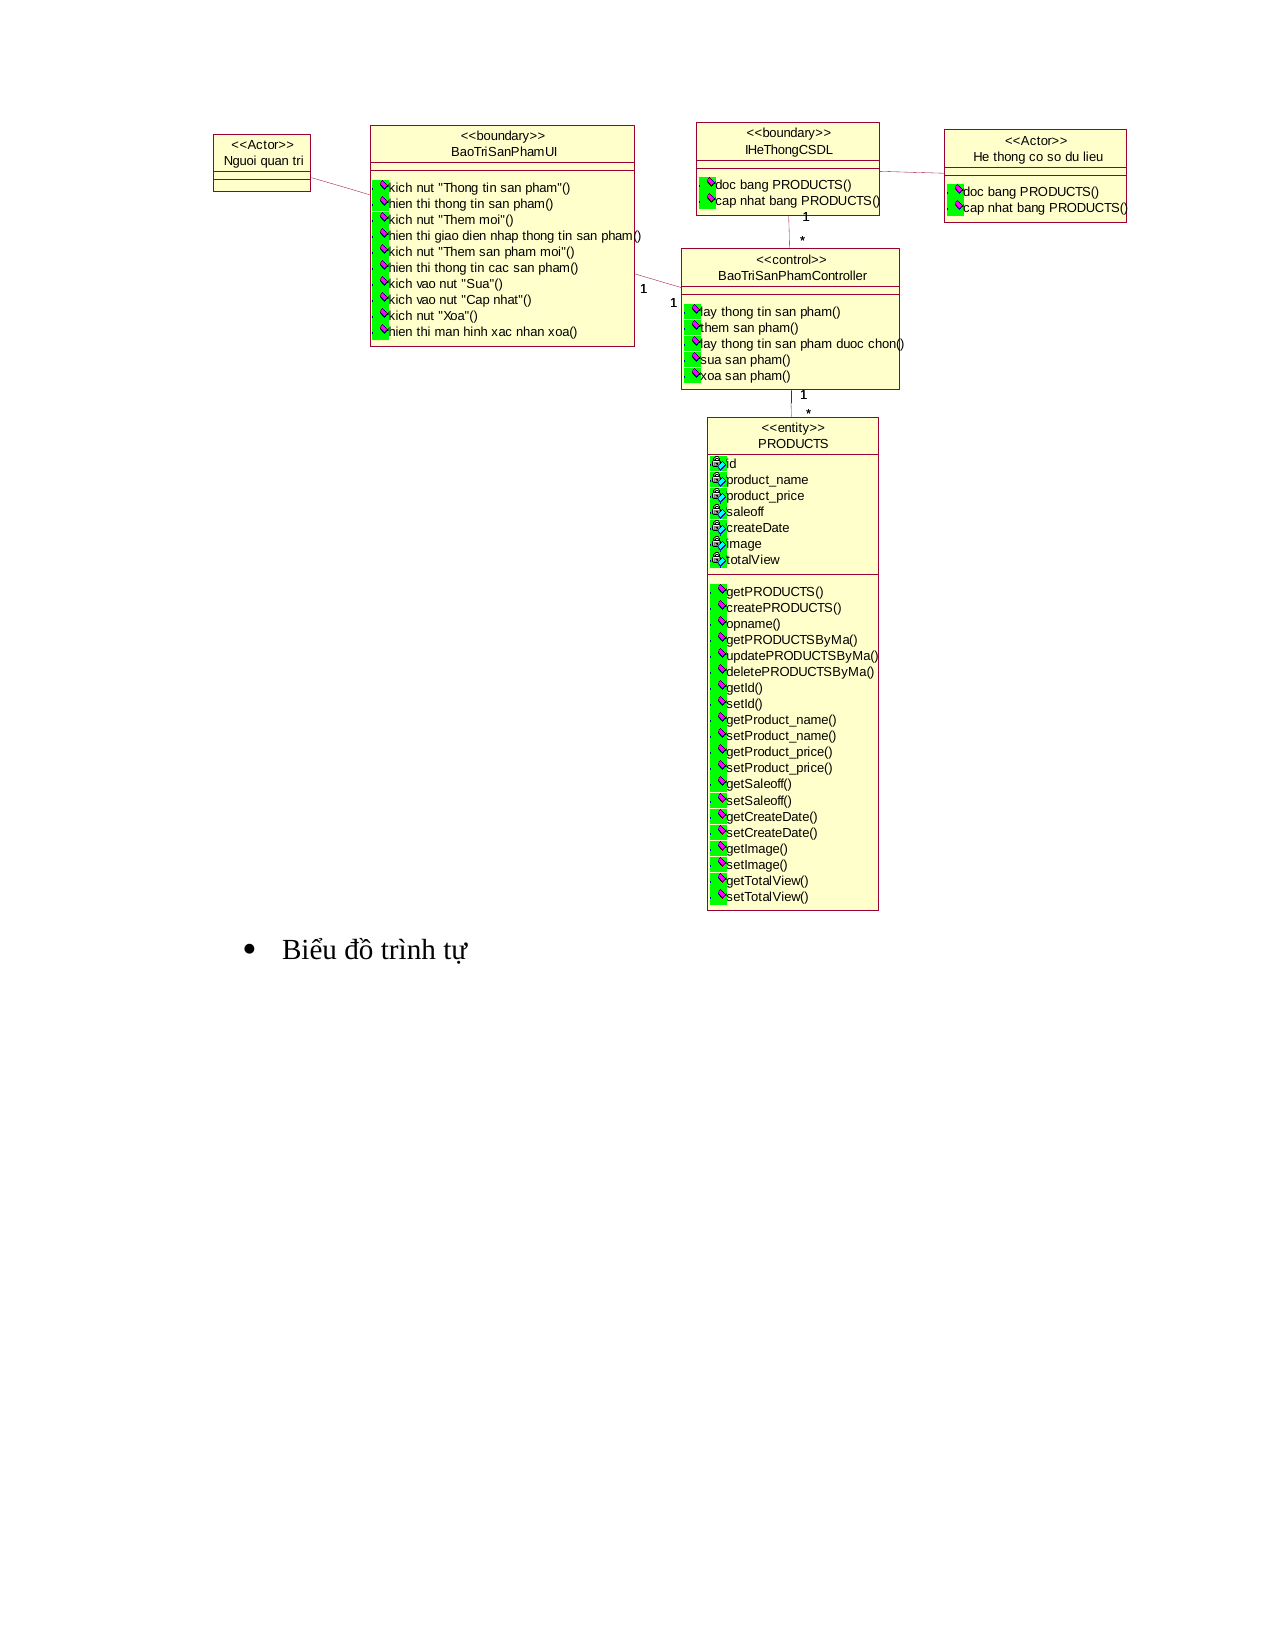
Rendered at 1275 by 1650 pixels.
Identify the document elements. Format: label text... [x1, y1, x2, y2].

list Biểu đồ trình tự [244, 932, 1157, 965]
